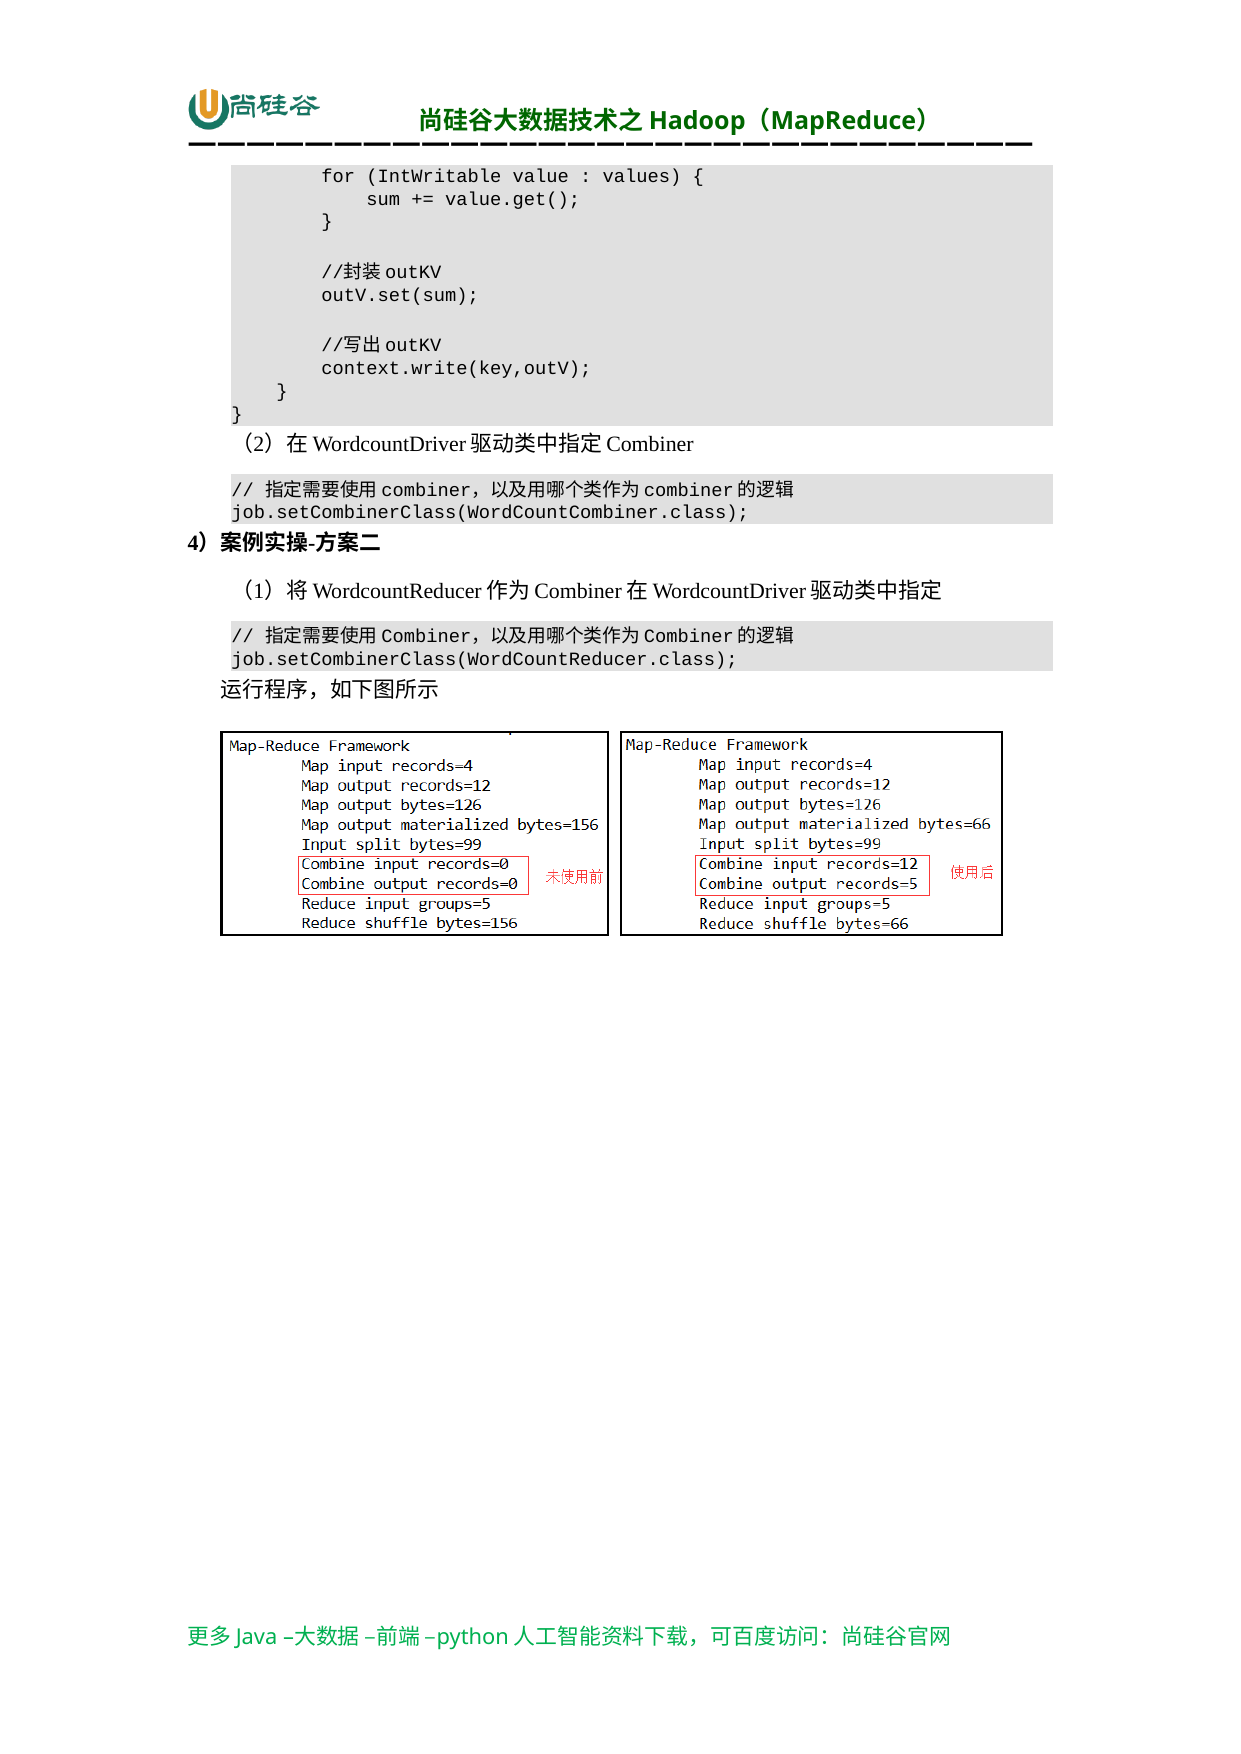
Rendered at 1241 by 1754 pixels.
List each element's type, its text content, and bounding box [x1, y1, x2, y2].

text 运行程序，如下图所示 [187, 671, 1053, 704]
text } [231, 403, 1053, 426]
text // 指定需要使用Combiner，以及用哪个类作为Combiner的逻辑 [231, 621, 1053, 648]
text //封装outKV [231, 256, 1053, 284]
text （2）在WordcountDriver驱动类中指定Combiner [187, 426, 1053, 458]
text for (IntWritable value : values) { [231, 165, 1053, 188]
text 4）案例实操-方案二 [187, 524, 1053, 557]
text job.setCombinerClass(WordCountCombiner.class); [231, 502, 1053, 524]
text （1）将WordcountReducer作为Combiner在WordcountDriver驱动类中指定 [187, 573, 1053, 605]
text } [231, 211, 1053, 233]
text //写出outKV [231, 330, 1053, 357]
text } [231, 380, 1053, 403]
text // 指定需要使用combiner，以及用哪个类作为combiner的逻辑 [231, 474, 1053, 502]
text sum += value.get(); [231, 188, 1053, 211]
text job.setCombinerClass(WordCountReducer.class); [231, 648, 1053, 671]
text outV.set(sum); [231, 284, 1053, 307]
text context.write(key,outV); [231, 357, 1053, 380]
